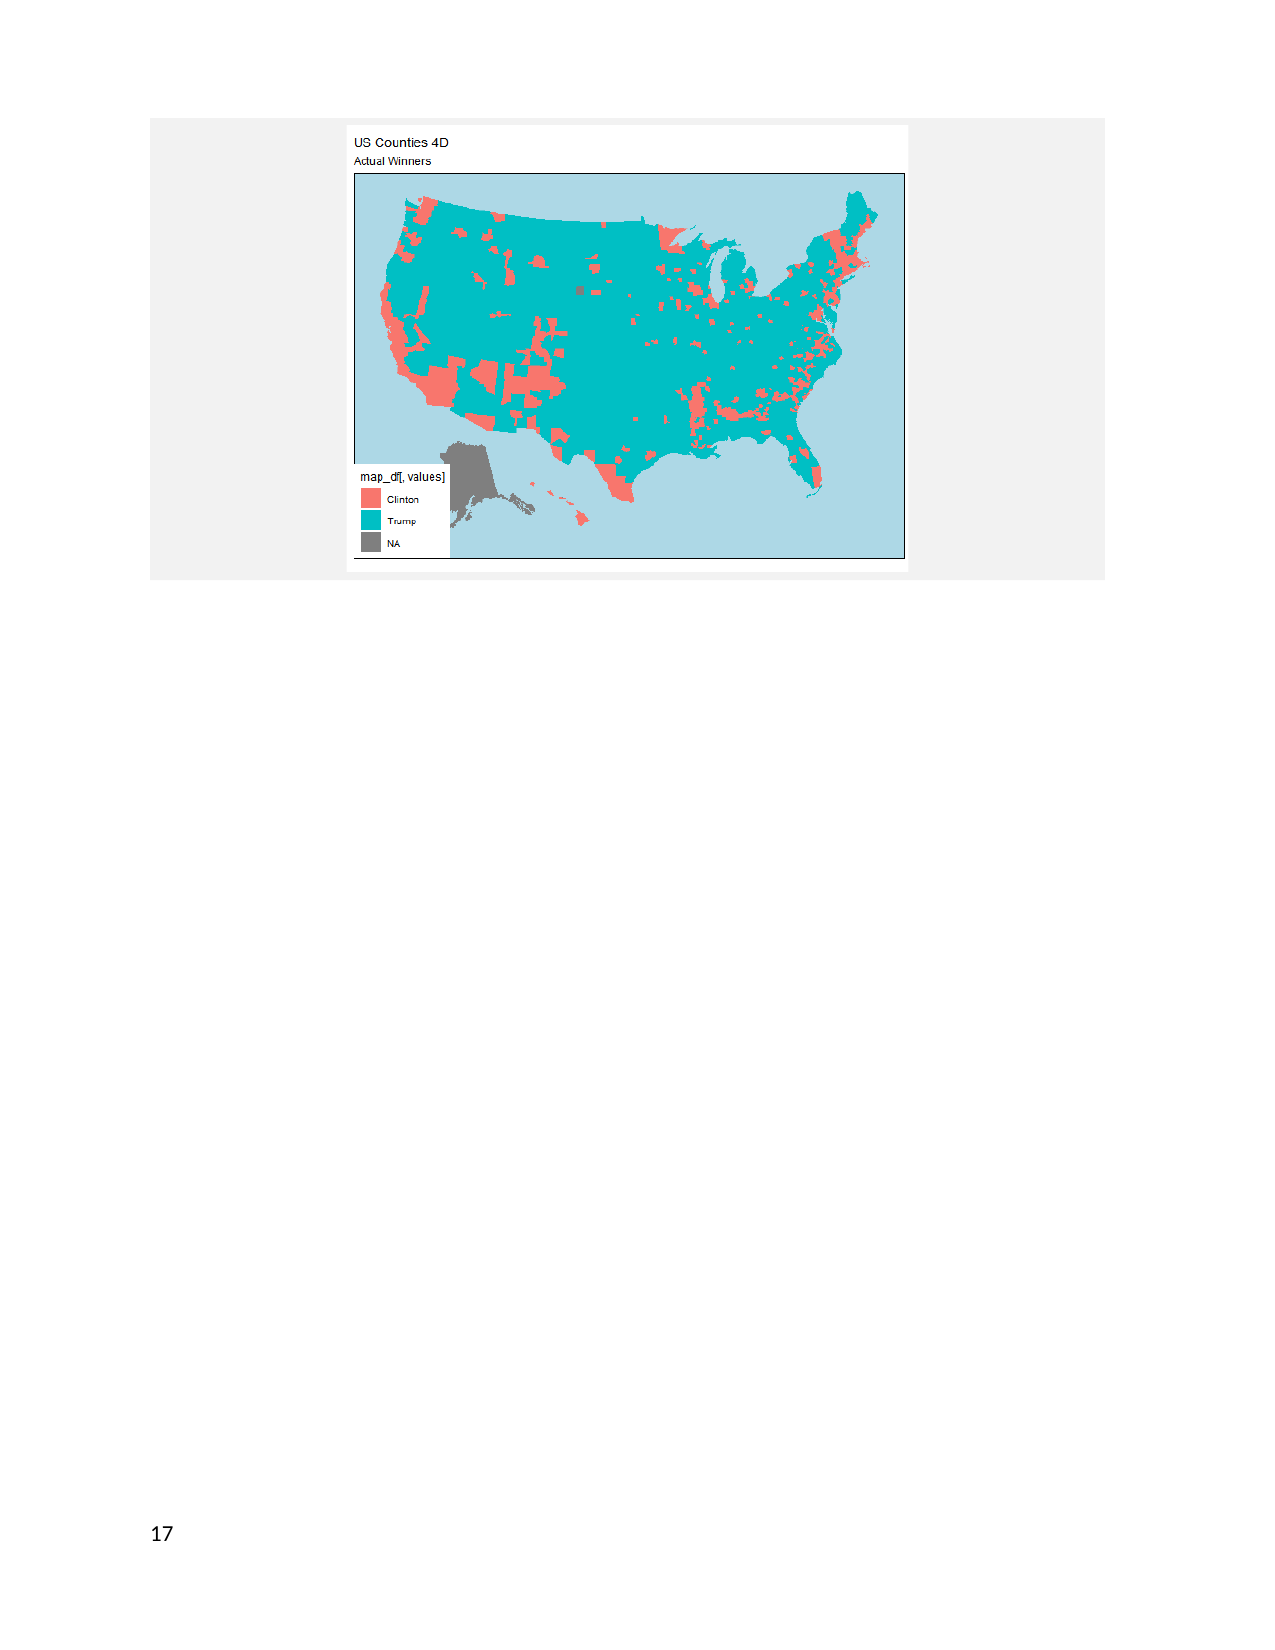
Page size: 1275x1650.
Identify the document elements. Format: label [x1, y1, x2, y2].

picture [346, 125, 909, 572]
